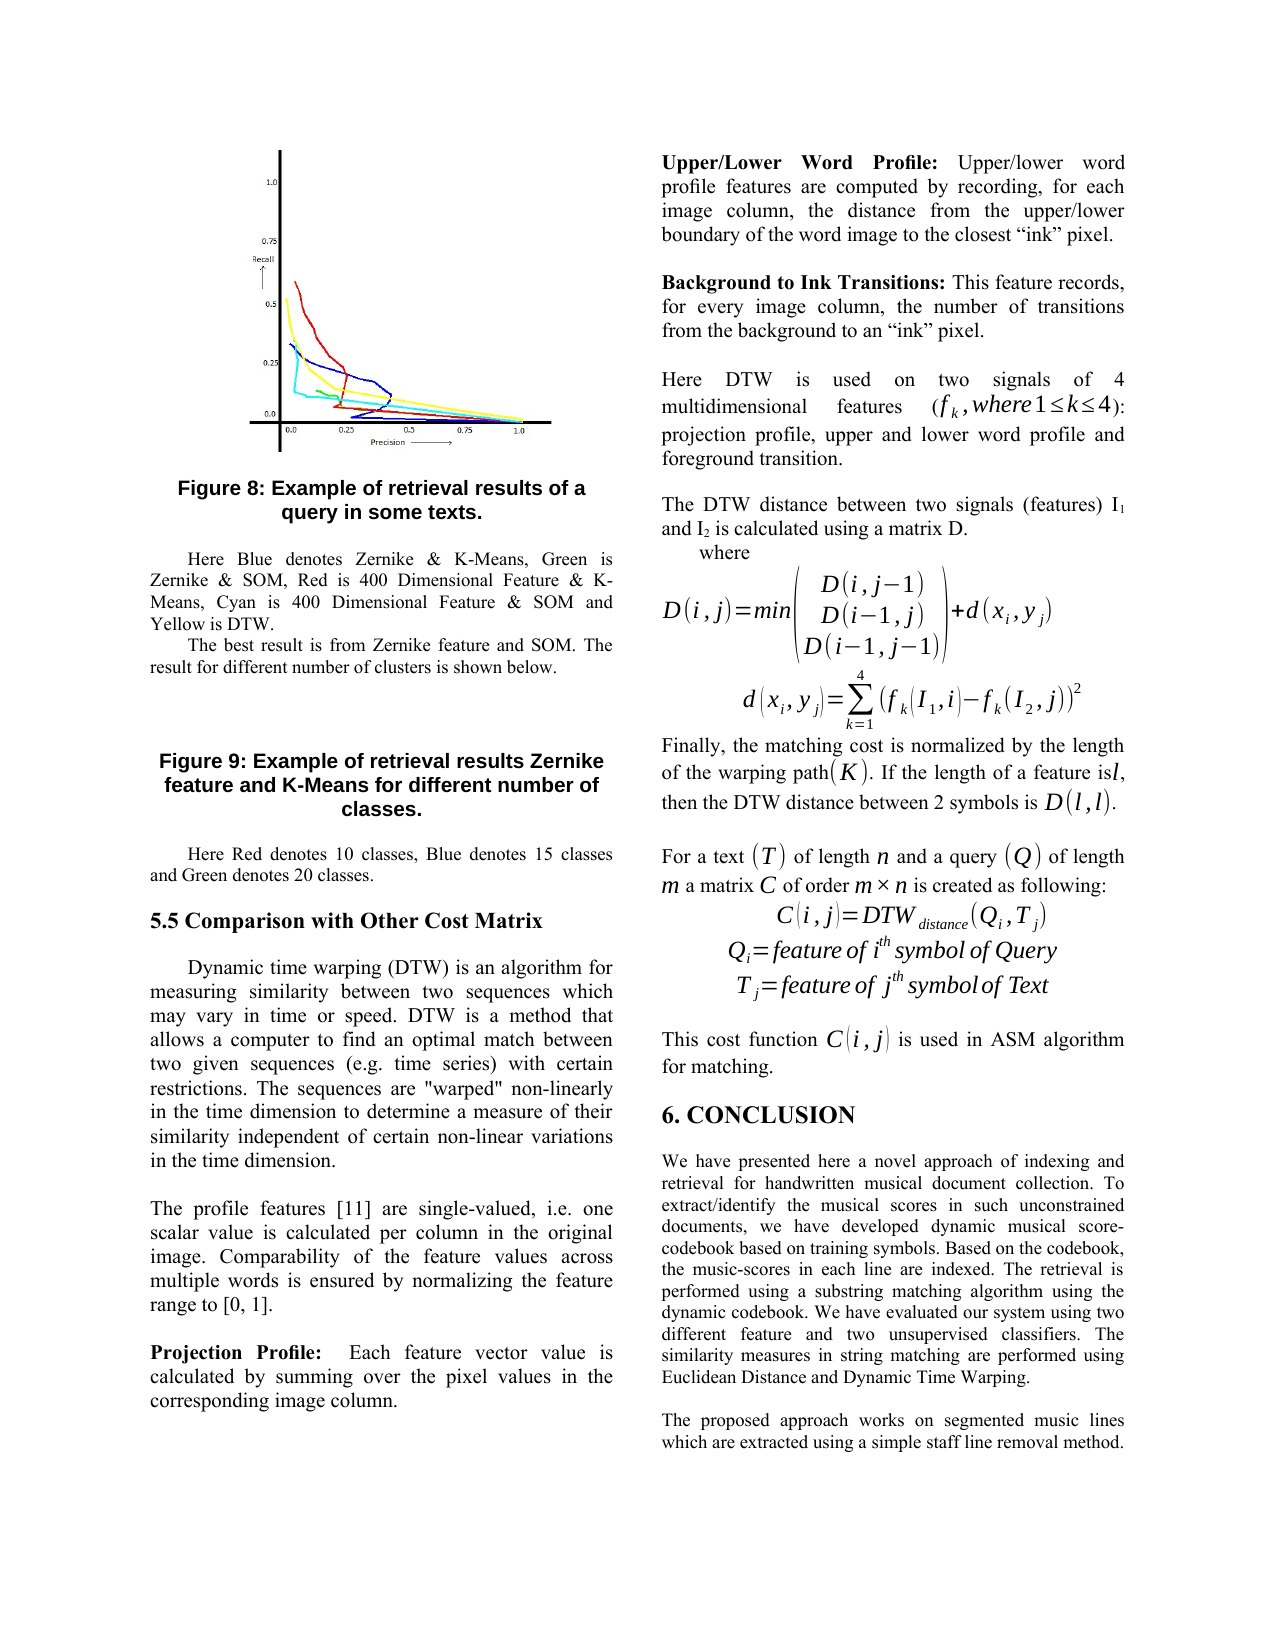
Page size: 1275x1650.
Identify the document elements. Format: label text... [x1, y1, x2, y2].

text Here DTW is used on two signals of 4 multidimensional features (): projection profile, upper and lower word profile and foreground transition. [661, 367, 1125, 470]
text Finally, the matching cost is normalized by the length of the warping path. If the length of a feature is, then the DTW distance between 2 symbols is . [661, 733, 1125, 817]
text For a text of length and a query of length a matrix of order is created as following: [661, 841, 1125, 899]
text The DTW distance between two signals (features) I1 and I2 is calculated using a matrix D. [661, 492, 1125, 540]
text The best result is from Zernike feature and SOM. The result for different number of clusters is shown below. [150, 634, 613, 677]
text Figure 9: Example of retrieval results Zernike feature and K-Means for different number of classes. [150, 749, 613, 821]
text Upper/Lower Word Proﬁle: Upper/lower word proﬁle features are computed by recording, for each image column, the distance from the upper/lower boundary of the word image to the closest “ink” pixel. [661, 150, 1125, 246]
text This cost function is used in ASM algorithm for matching. [661, 1024, 1125, 1078]
text Dynamic time warping (DTW) is an algorithm for measuring similarity between two sequences which may vary in time or speed. DTW is a method that allows a computer to find an optimal match between two given sequences (e.g. time series) with certain restrictions. The sequences are "warped" non-linearly in the time dimension to determine a measure of their similarity independent of certain non-linear variations in the time dimension. [150, 955, 613, 1172]
subtitle 6. Conclusion [661, 1100, 1125, 1129]
text Here Red denotes 10 classes, Blue denotes 15 classes and Green denotes 20 classes. [150, 842, 613, 886]
subtitle 5.5 Comparison with Other Cost Matrix [150, 907, 613, 933]
text The profile features [11] are single-valued, i.e. one scalar value is calculated per column in the original image. Comparability of the feature values across multiple words is ensured by normalizing the feature range to [0, 1]. [150, 1196, 613, 1316]
text Here Blue denotes Zernike & K-Means, Green is Zernike & SOM, Red is 400 Dimensional Feature & K-Means, Cyan is 400 Dimensional Feature & SOM and Yellow is DTW. [150, 548, 613, 634]
picture [249, 150, 552, 452]
text Background to Ink Transitions: This feature records, for every image column, the number of transitions from the background to an “ink” pixel. [661, 270, 1125, 342]
text Figure 8: Example of retrieval results of a query in some texts. [150, 476, 613, 524]
text where [661, 540, 1125, 666]
text We have presented here a novel approach of indexing and retrieval for handwritten musical document collection. To extract/identify the musical scores in such unconstrained documents, we have developed dynamic musical score-codebook based on training symbols. Based on the codebook, the music-scores in each line are indexed. The retrieval is performed using a substring matching algorithm using the dynamic codebook. We have evaluated our system using two different feature and two unsupervised classifiers. The similarity measures in string matching are performed using Euclidean Distance and Dynamic Time Warping. [661, 1150, 1125, 1387]
text Projection Proﬁle: Each feature vector value is calculated by summing over the pixel values in the corresponding image column. [150, 1340, 613, 1412]
